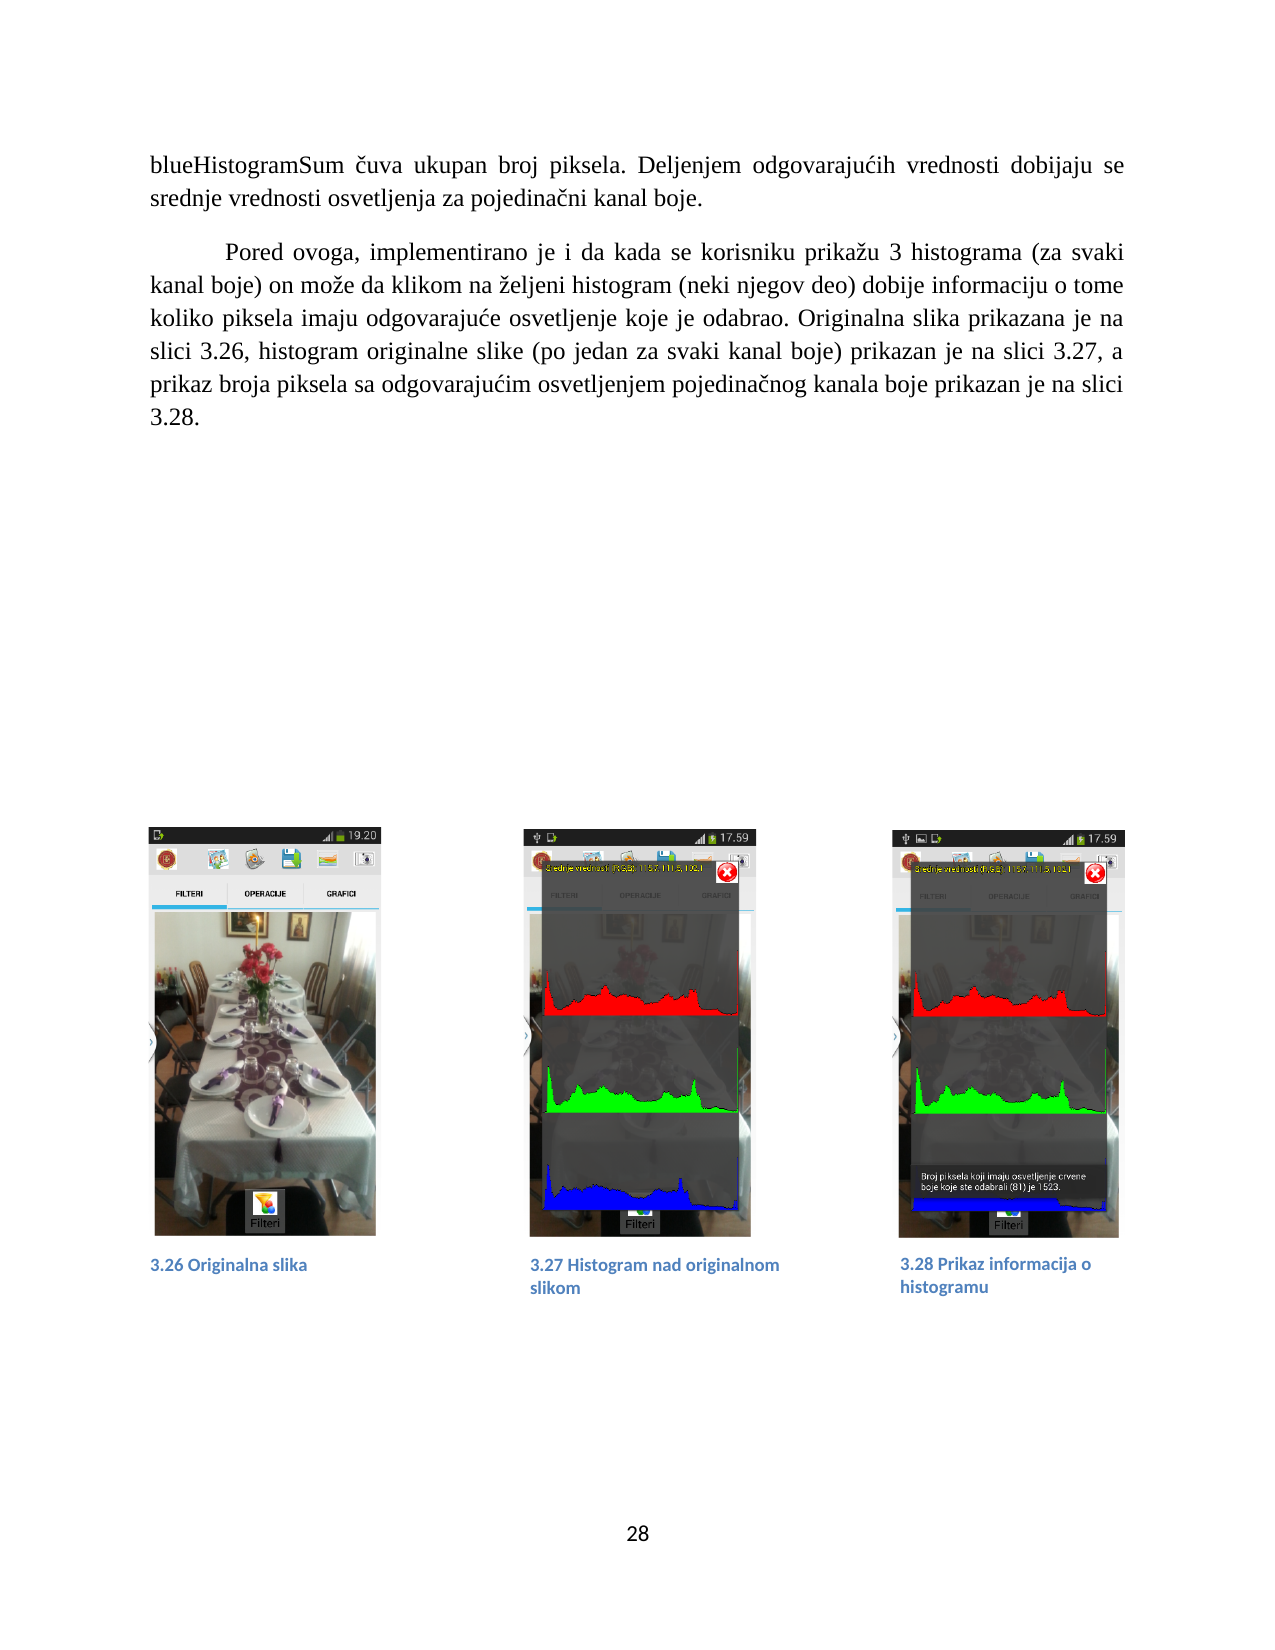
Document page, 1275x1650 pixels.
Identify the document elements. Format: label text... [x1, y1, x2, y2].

picture [523, 829, 757, 1243]
picture [892, 830, 1125, 1244]
text Pored ovoga, implementirano je i da kada se korisniku prikažu 3 histograma (za svaki kanal boje) on može da klikom na željeni histogram (neki njegov deo) dobije informaciju o tome koliko piksela imaju odgovarajuće osvetljenje koje je odabrao. Originalna slika prikazana je na slici 3.26, histogram originalne slike (po jedan za svaki kanal boje) prikazan je na slici 3.27, a prikaz broja piksela sa odgovarajućim osvetljenjem pojedinačnog kanala boje prikazan je na slici 3.28. [150, 237, 1125, 431]
picture [148, 827, 382, 1242]
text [150, 150, 1125, 212]
